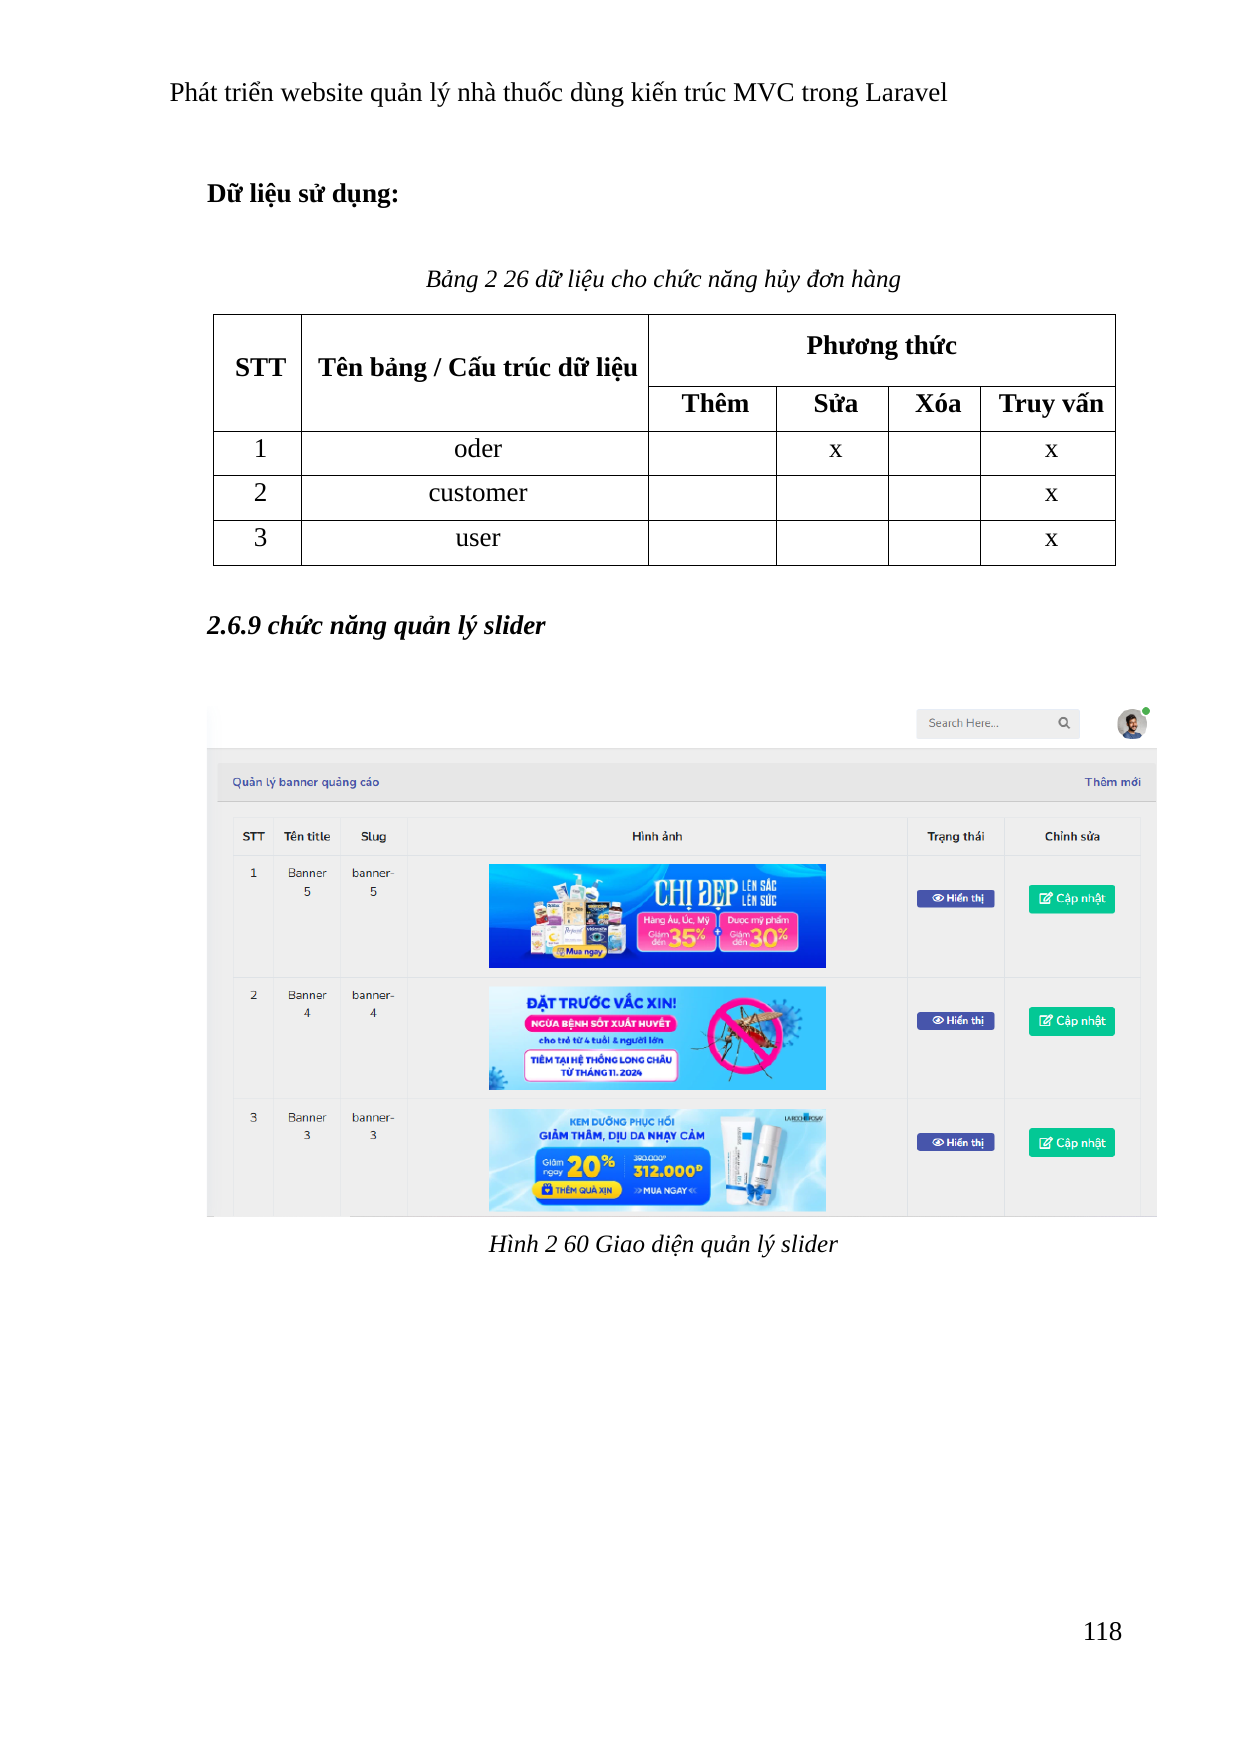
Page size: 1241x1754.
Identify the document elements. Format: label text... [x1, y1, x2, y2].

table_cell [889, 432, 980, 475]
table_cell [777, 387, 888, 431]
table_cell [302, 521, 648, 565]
text Dữ liệu sử dụng: [207, 177, 1122, 208]
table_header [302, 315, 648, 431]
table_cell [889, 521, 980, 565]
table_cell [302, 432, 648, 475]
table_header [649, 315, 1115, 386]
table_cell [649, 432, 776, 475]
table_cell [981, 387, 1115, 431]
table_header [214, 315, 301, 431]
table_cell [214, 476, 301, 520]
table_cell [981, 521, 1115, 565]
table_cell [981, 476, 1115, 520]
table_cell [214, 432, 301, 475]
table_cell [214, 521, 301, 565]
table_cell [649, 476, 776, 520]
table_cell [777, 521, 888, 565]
picture [206, 706, 1157, 1217]
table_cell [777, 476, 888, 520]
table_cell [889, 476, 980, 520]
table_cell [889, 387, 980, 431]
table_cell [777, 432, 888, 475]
text 2.6.9 chức năng quản lý slider [207, 609, 1122, 641]
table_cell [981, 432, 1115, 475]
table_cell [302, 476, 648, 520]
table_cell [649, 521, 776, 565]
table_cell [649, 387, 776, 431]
